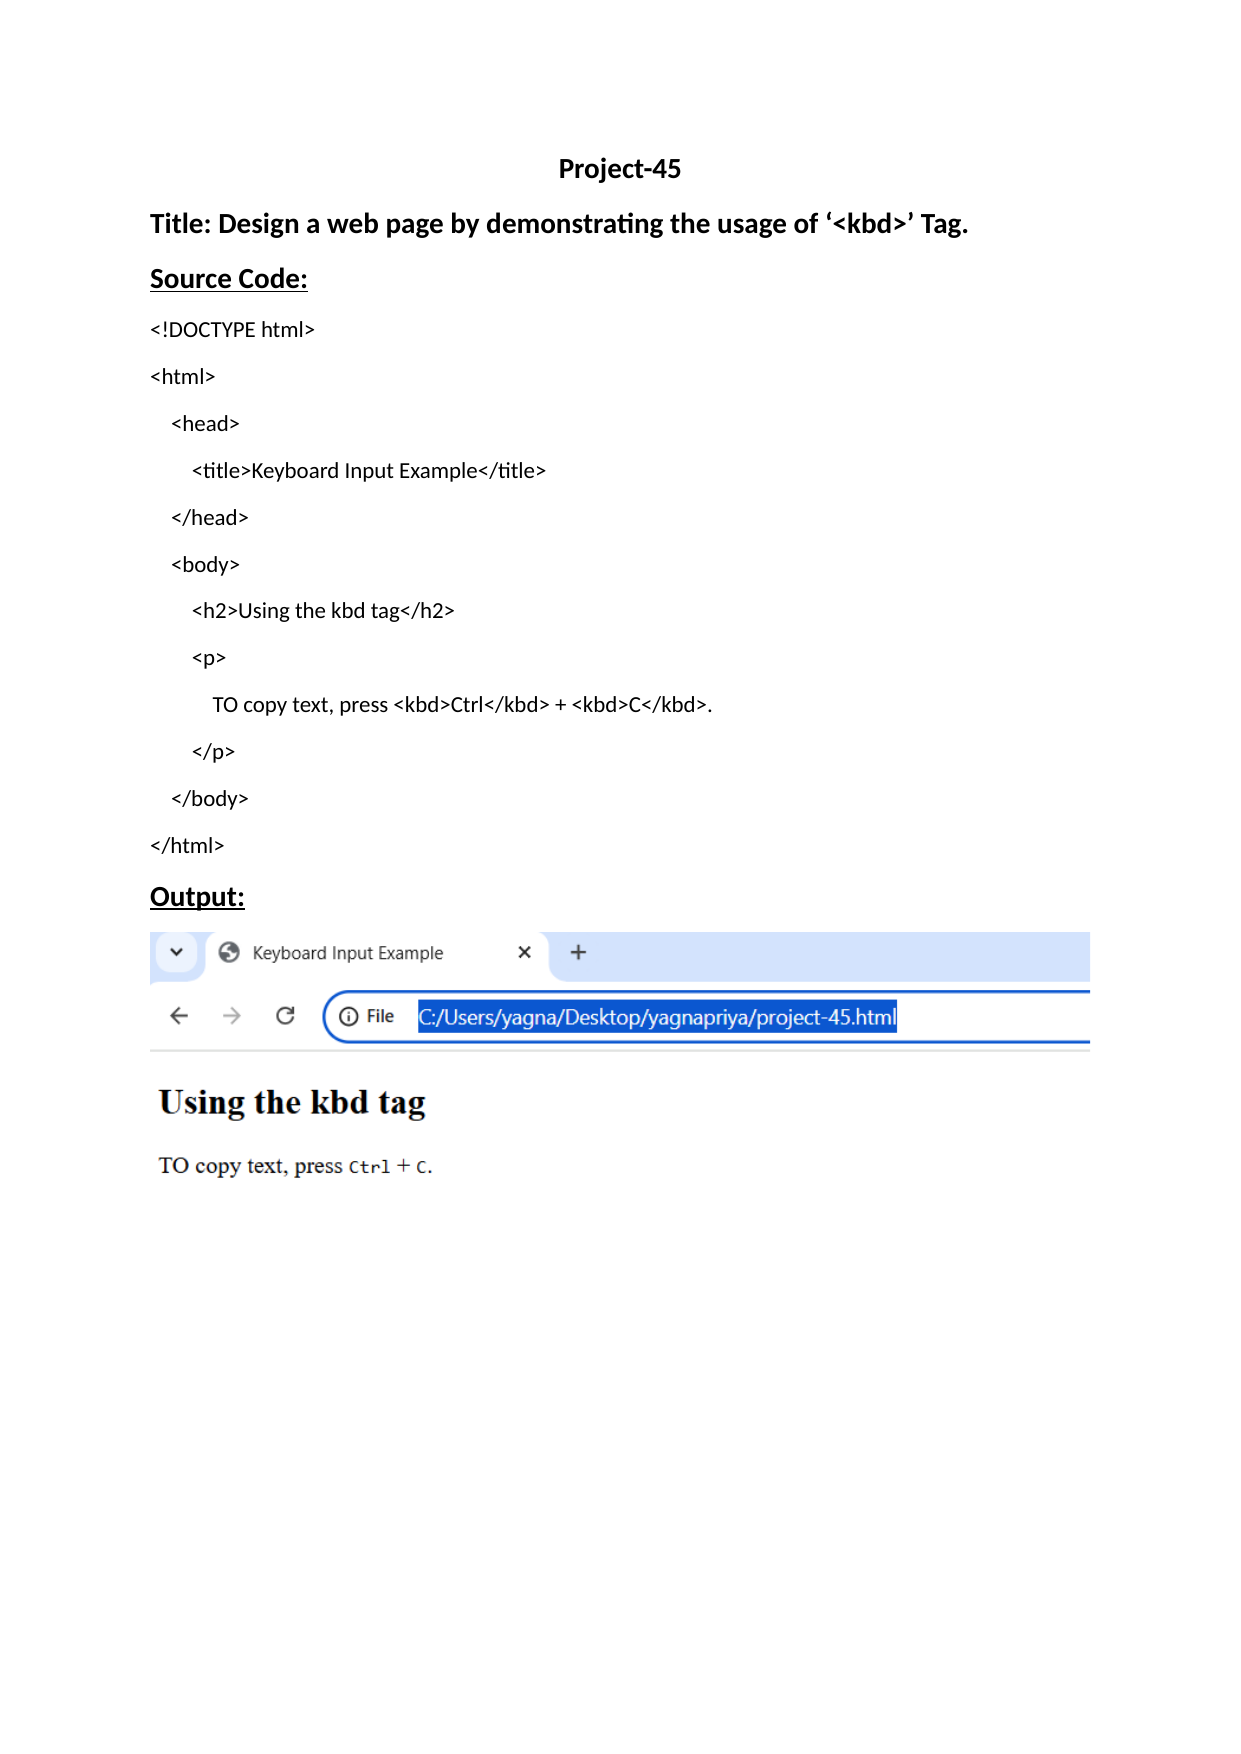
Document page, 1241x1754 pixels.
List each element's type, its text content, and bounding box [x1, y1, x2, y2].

text <head> [150, 409, 1090, 437]
text Output: [150, 878, 1090, 913]
text <html> [150, 362, 1090, 390]
text </html> [150, 831, 1090, 859]
text <!DOCTYPE html> [150, 315, 1090, 343]
text <p> [150, 643, 1090, 671]
text </p> [150, 737, 1090, 765]
text <body> [150, 550, 1090, 578]
text TO copy text, press <kbd>Ctrl</kbd> + <kbd>C</kbd>. [150, 690, 1090, 718]
picture [150, 932, 1091, 1198]
text Title: Design a web page by demonstrating the usage of ‘<kbd>’ Tag. [150, 205, 1090, 241]
text </body> [150, 784, 1090, 812]
text Project-45 [150, 150, 1090, 186]
text <title>Keyboard Input Example</title> [150, 456, 1090, 484]
text </head> [150, 503, 1090, 531]
text Source Code: [150, 260, 1090, 296]
text <h2>Using the kbd tag</h2> [150, 597, 1090, 624]
